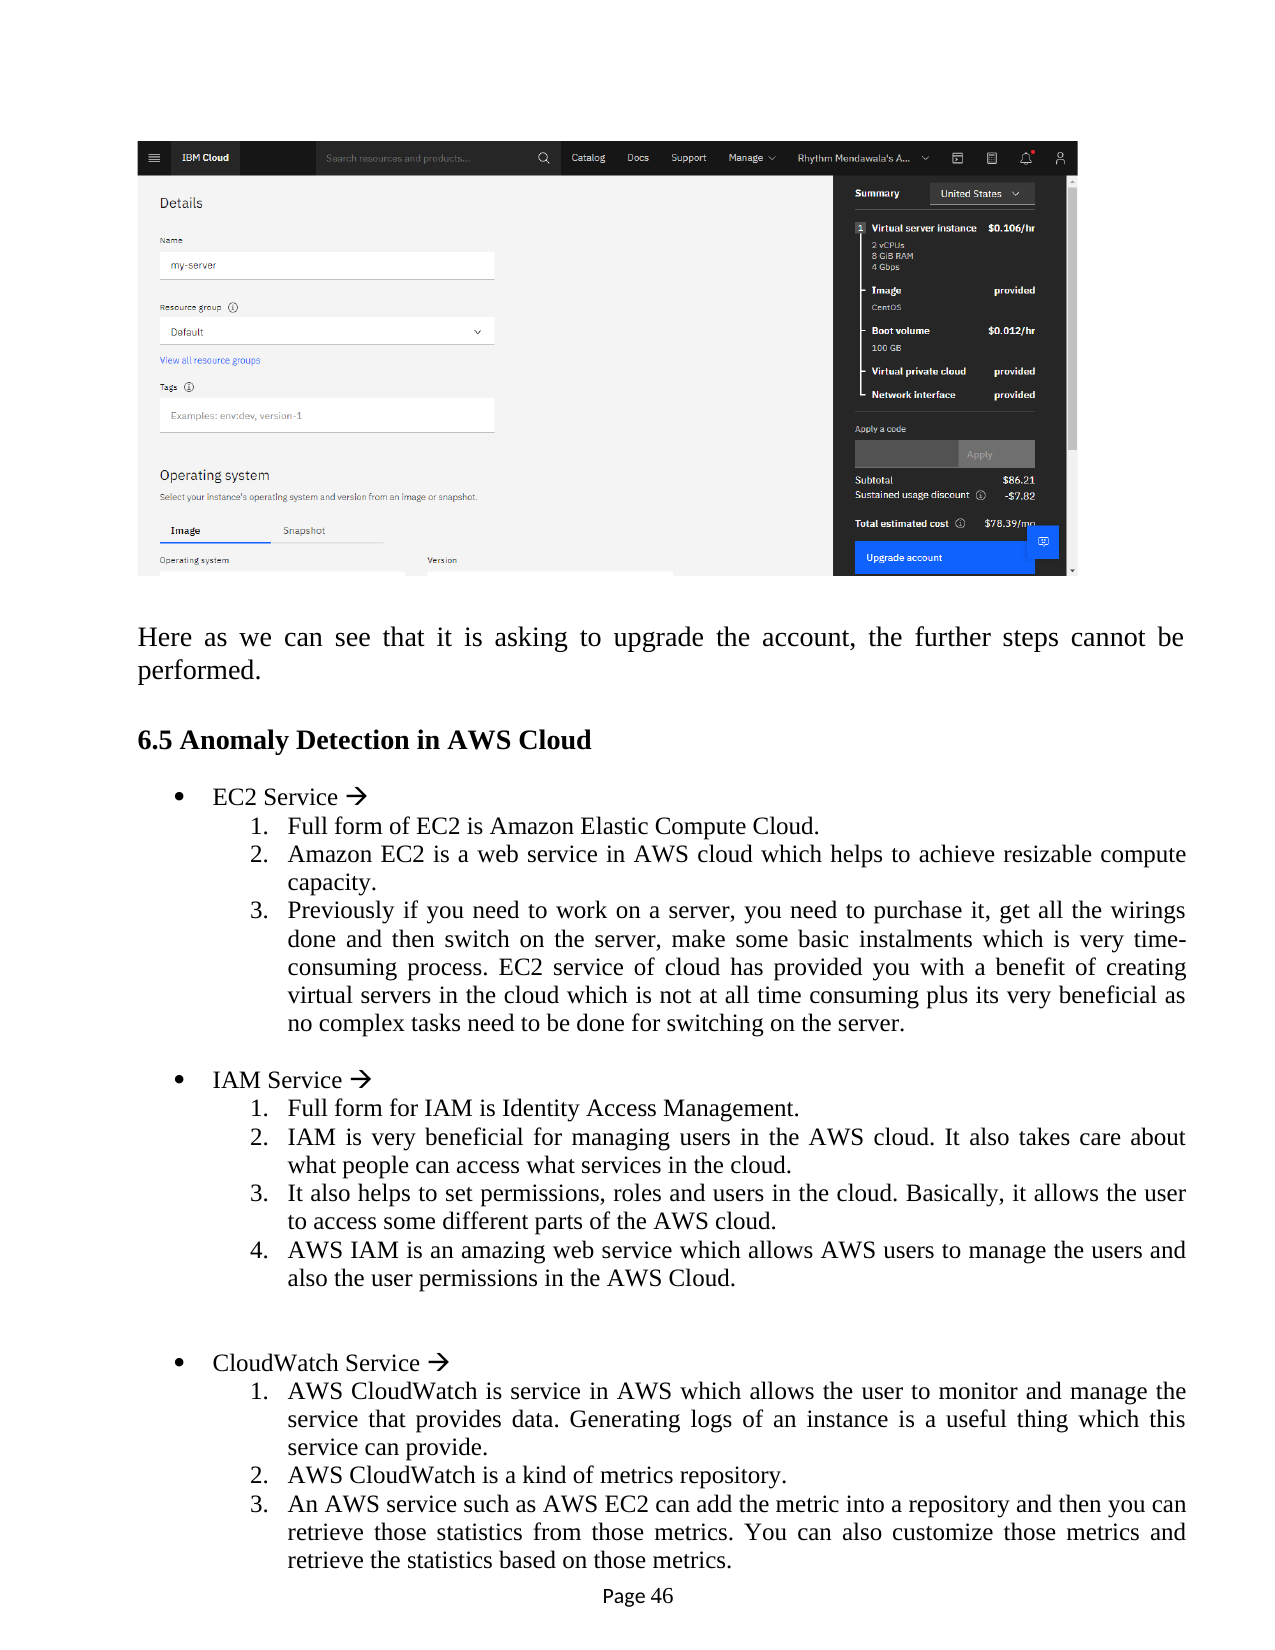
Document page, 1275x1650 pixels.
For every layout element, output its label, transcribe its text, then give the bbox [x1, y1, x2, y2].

list An AWS service such as AWS EC2 can add the metric into a repository and then you can retrieve those statistics from those metrics. You can also customize those metrics and retrieve the statistics based on those metrics. [250, 1489, 1187, 1574]
picture [137, 141, 1078, 576]
text Here as we can see that it is asking to upgrade the account, the further steps cannot be performed. [137, 621, 1187, 685]
list EC2 Service [175, 783, 1187, 812]
list AWS CloudWatch is a kind of metrics repository. [250, 1461, 1187, 1489]
list IAM is very beneficial for managing users in the AWS cloud. It also takes care about what people can access what services in the cloud. [250, 1123, 1187, 1179]
list Full form of EC2 is Amazon Elastic Compute Cloud. [250, 812, 1187, 840]
list CloudWatch Service [175, 1348, 1187, 1377]
list Previously if you need to work on a server, you need to purchase it, get all the wirings done and then switch on the server, make some basic instalments which is very time-consuming process. EC2 service of cloud has provided you with a benefit of creating virtual servers in the cloud which is not at all time consuming plus its very beneficial as no complex tasks need to be done for switching on the server. [250, 896, 1187, 1037]
list AWS CloudWatch is service in AWS which allows the user to monitor and manage the service that provides data. Generating logs of an instance is a useful thing which this service can provide. [250, 1377, 1187, 1461]
text 6.5 Anomaly Detection in AWS Cloud [137, 727, 1187, 755]
list AWS IAM is an amazing web service which allows AWS users to manage the users and also the user permissions in the AWS Cloud. [250, 1236, 1187, 1292]
list Full form for IAM is Identity Access Management. [250, 1094, 1187, 1123]
list IAM Service [175, 1066, 1187, 1094]
list Amazon EC2 is a web service in AWS cloud which helps to achieve resizable compute capacity. [250, 840, 1187, 896]
list It also helps to set permissions, roles and users in the cloud. Basically, it allows the user to access some different parts of the AWS cloud. [250, 1179, 1187, 1236]
